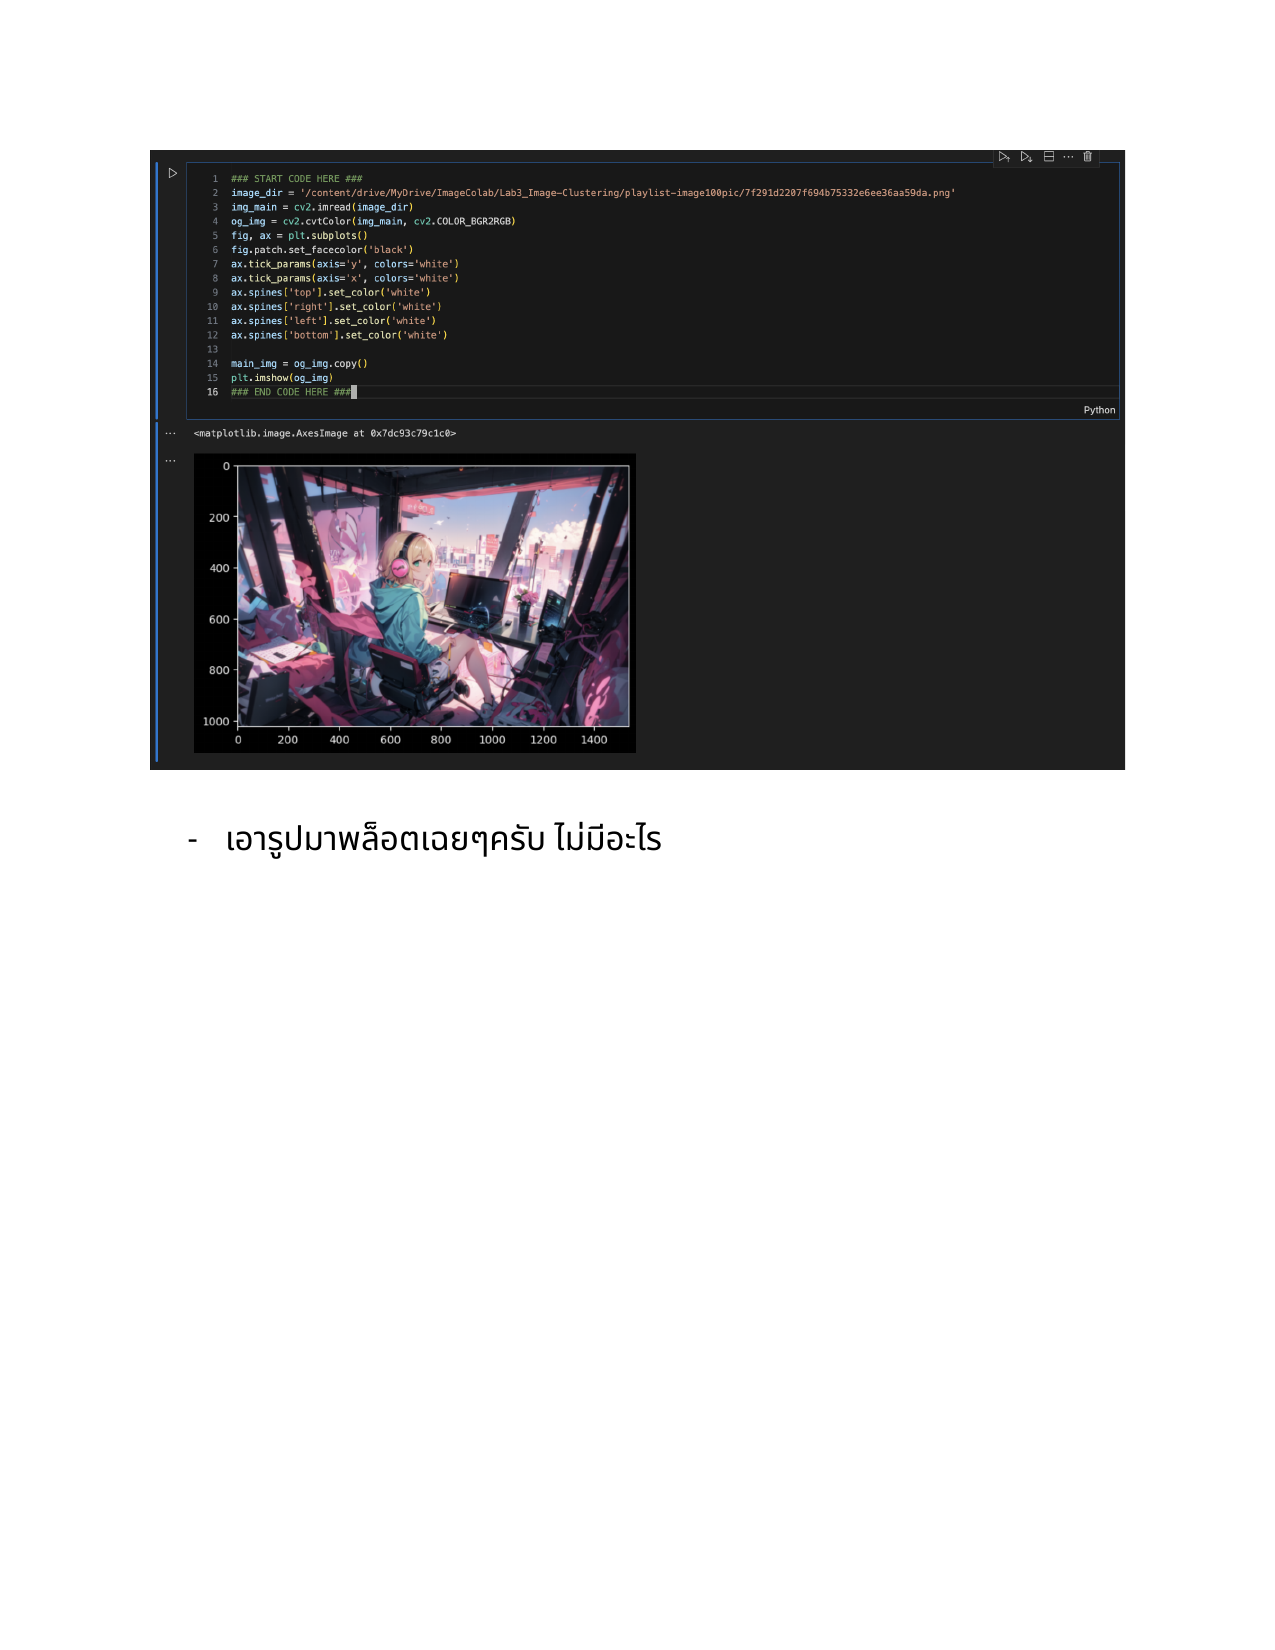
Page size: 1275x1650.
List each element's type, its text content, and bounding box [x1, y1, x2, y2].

picture [150, 150, 1125, 770]
list เอารูปมาพล็อตเฉยๆครับ ไม่มีอะไร [187, 815, 1125, 866]
